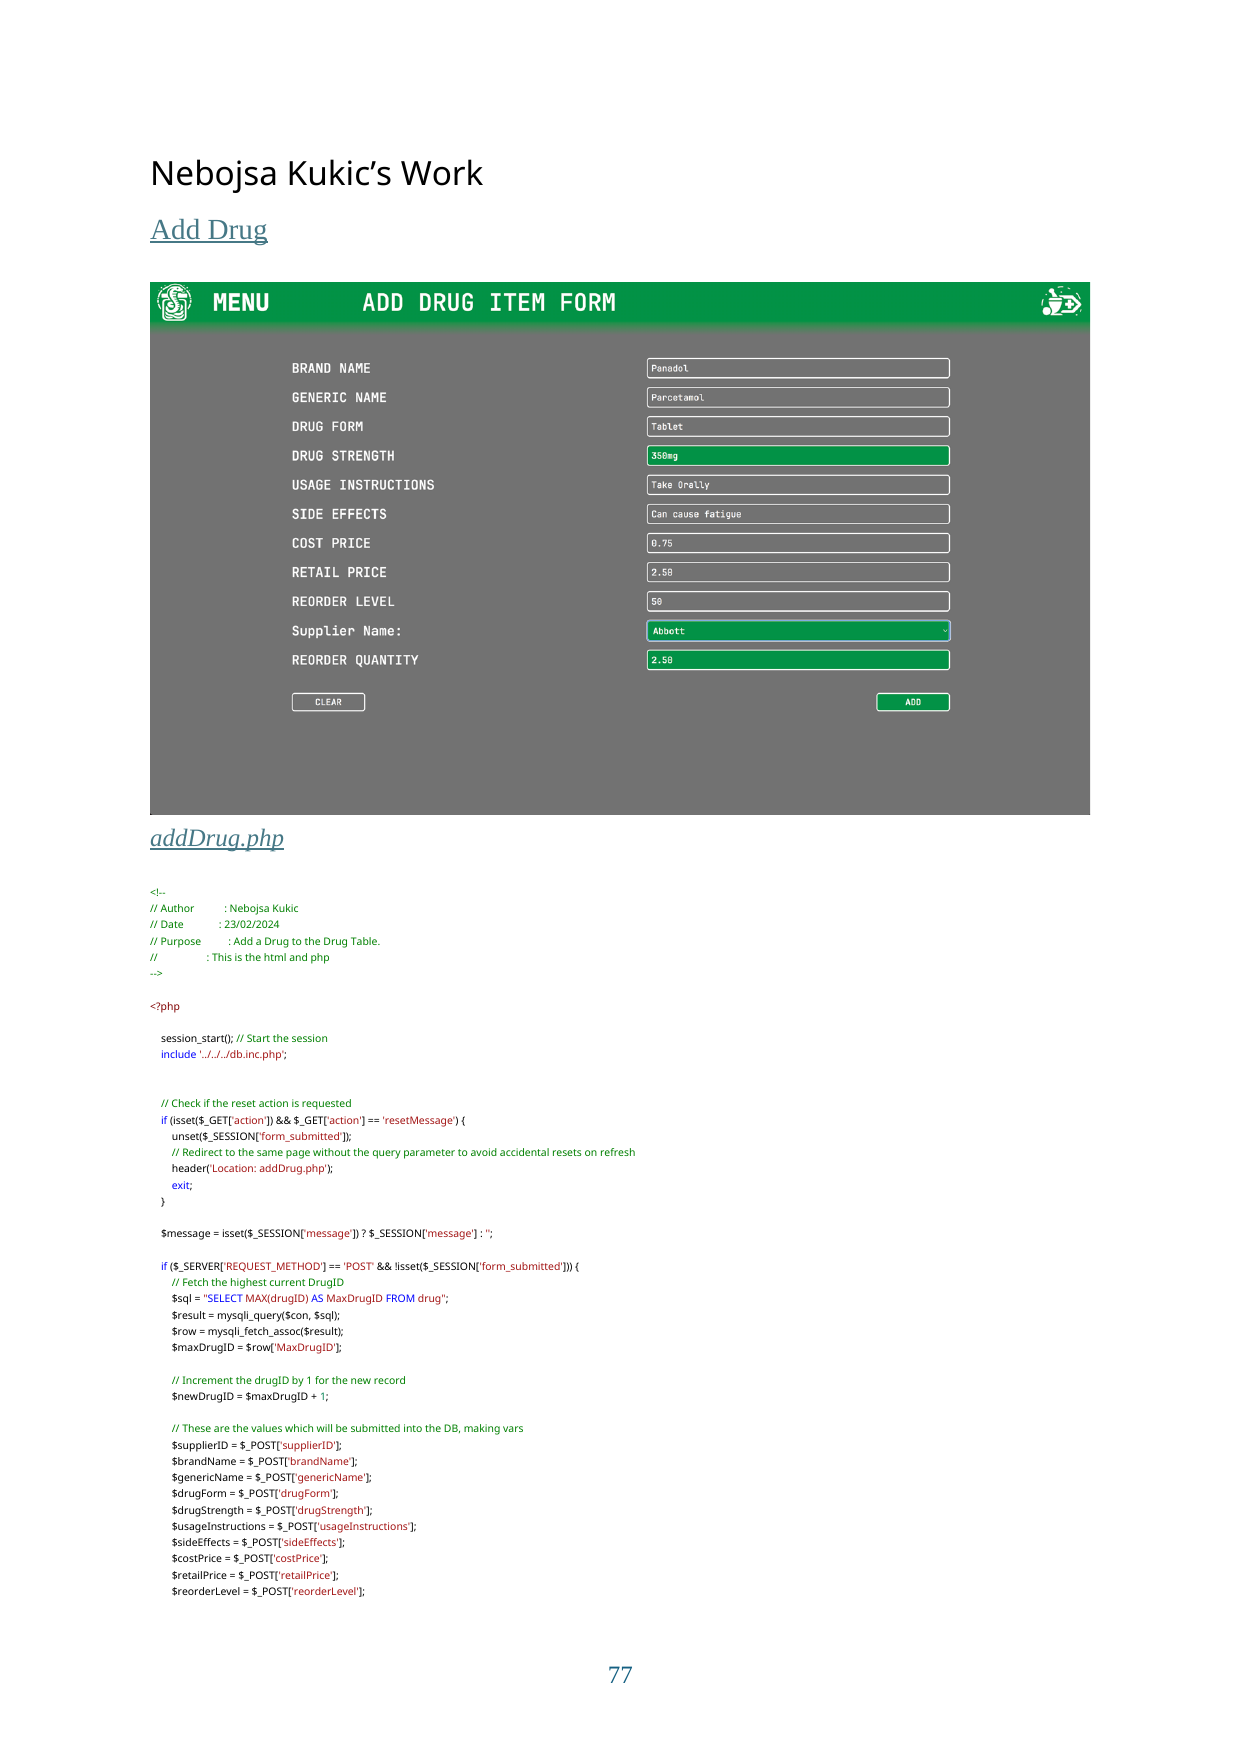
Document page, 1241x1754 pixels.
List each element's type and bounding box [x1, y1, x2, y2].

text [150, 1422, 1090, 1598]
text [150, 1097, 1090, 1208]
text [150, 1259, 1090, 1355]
picture [150, 282, 1091, 815]
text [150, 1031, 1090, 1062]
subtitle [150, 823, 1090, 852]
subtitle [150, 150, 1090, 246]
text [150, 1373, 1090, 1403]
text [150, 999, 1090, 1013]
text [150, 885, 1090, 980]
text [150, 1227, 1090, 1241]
